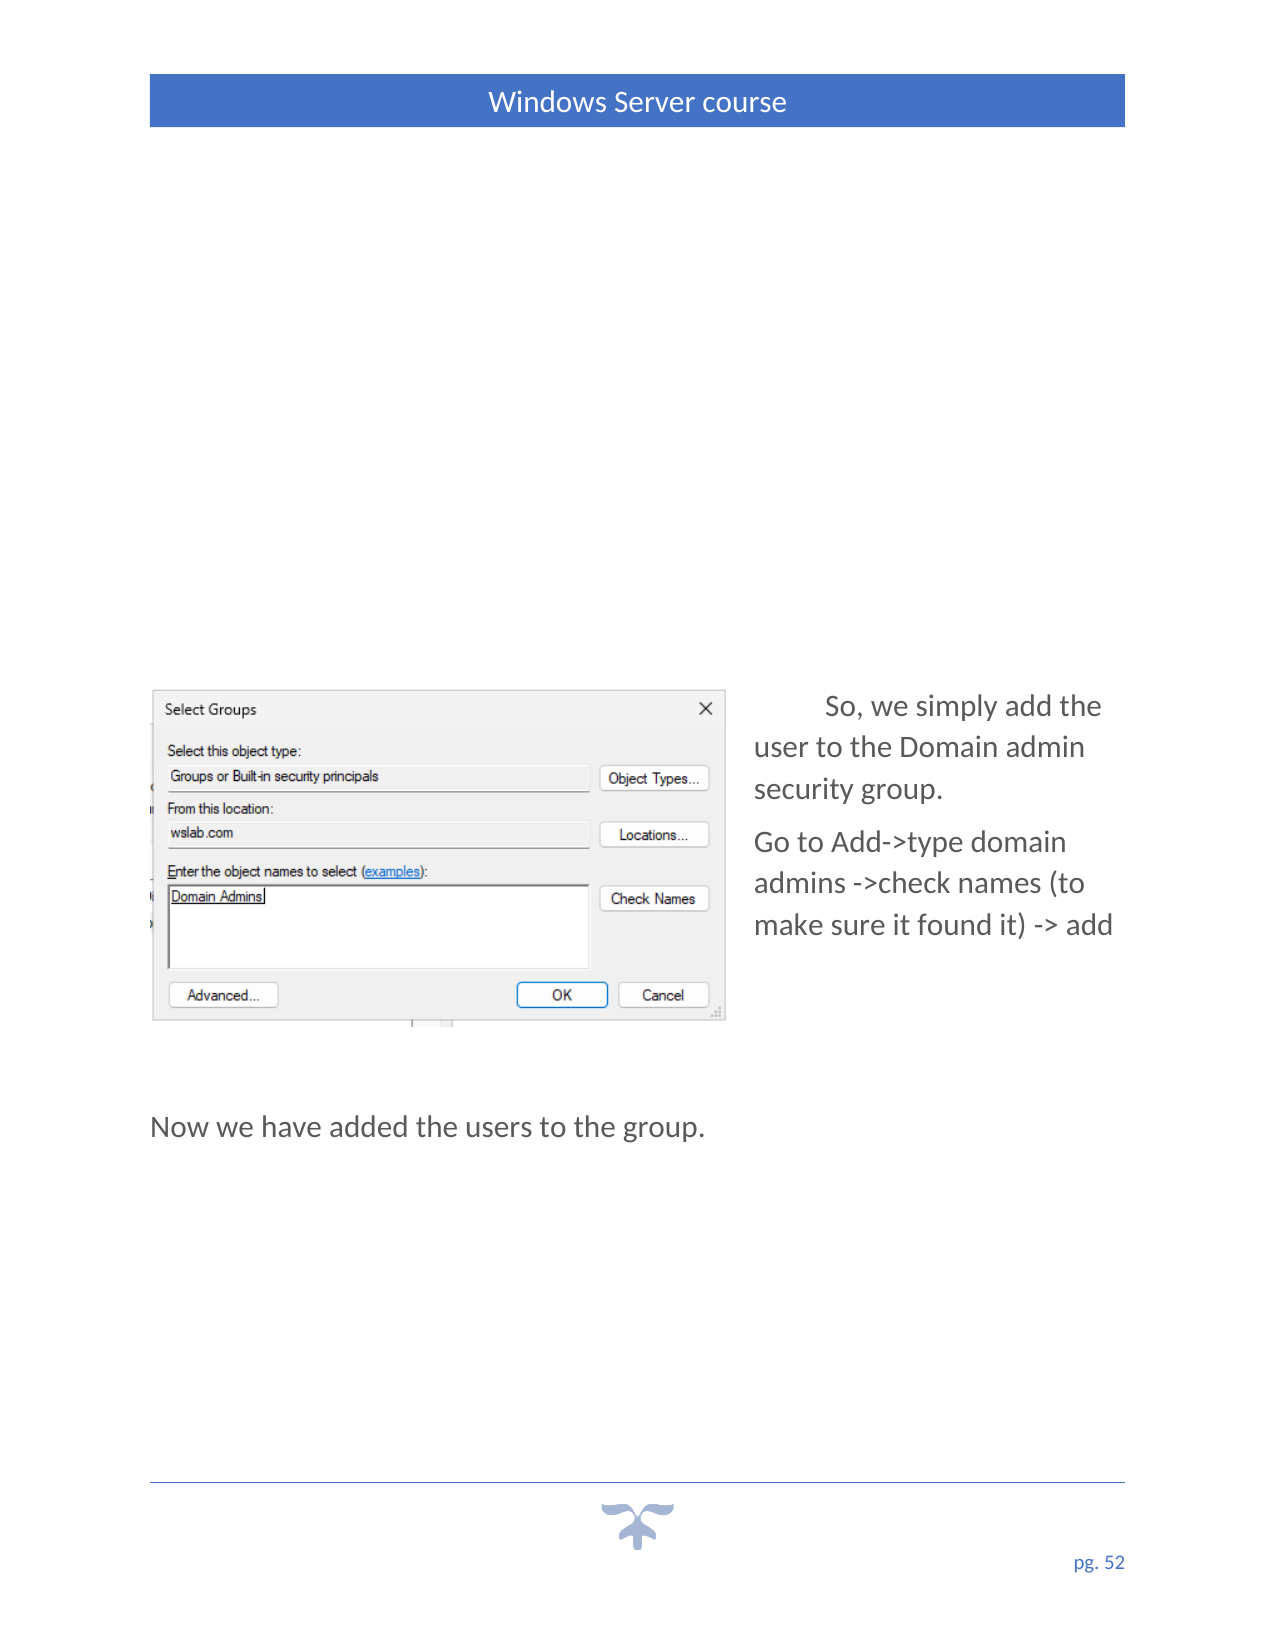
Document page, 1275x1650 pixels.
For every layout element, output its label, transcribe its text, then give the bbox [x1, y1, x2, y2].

text Go to Add->type domain admins ->check names (to make sure it found it) -> add [736, 822, 1125, 943]
text Now we have added the users to the group. [150, 1066, 1125, 1145]
text So, we simply add the user to the Domain admin security group. [736, 686, 1125, 807]
picture [150, 686, 736, 1027]
